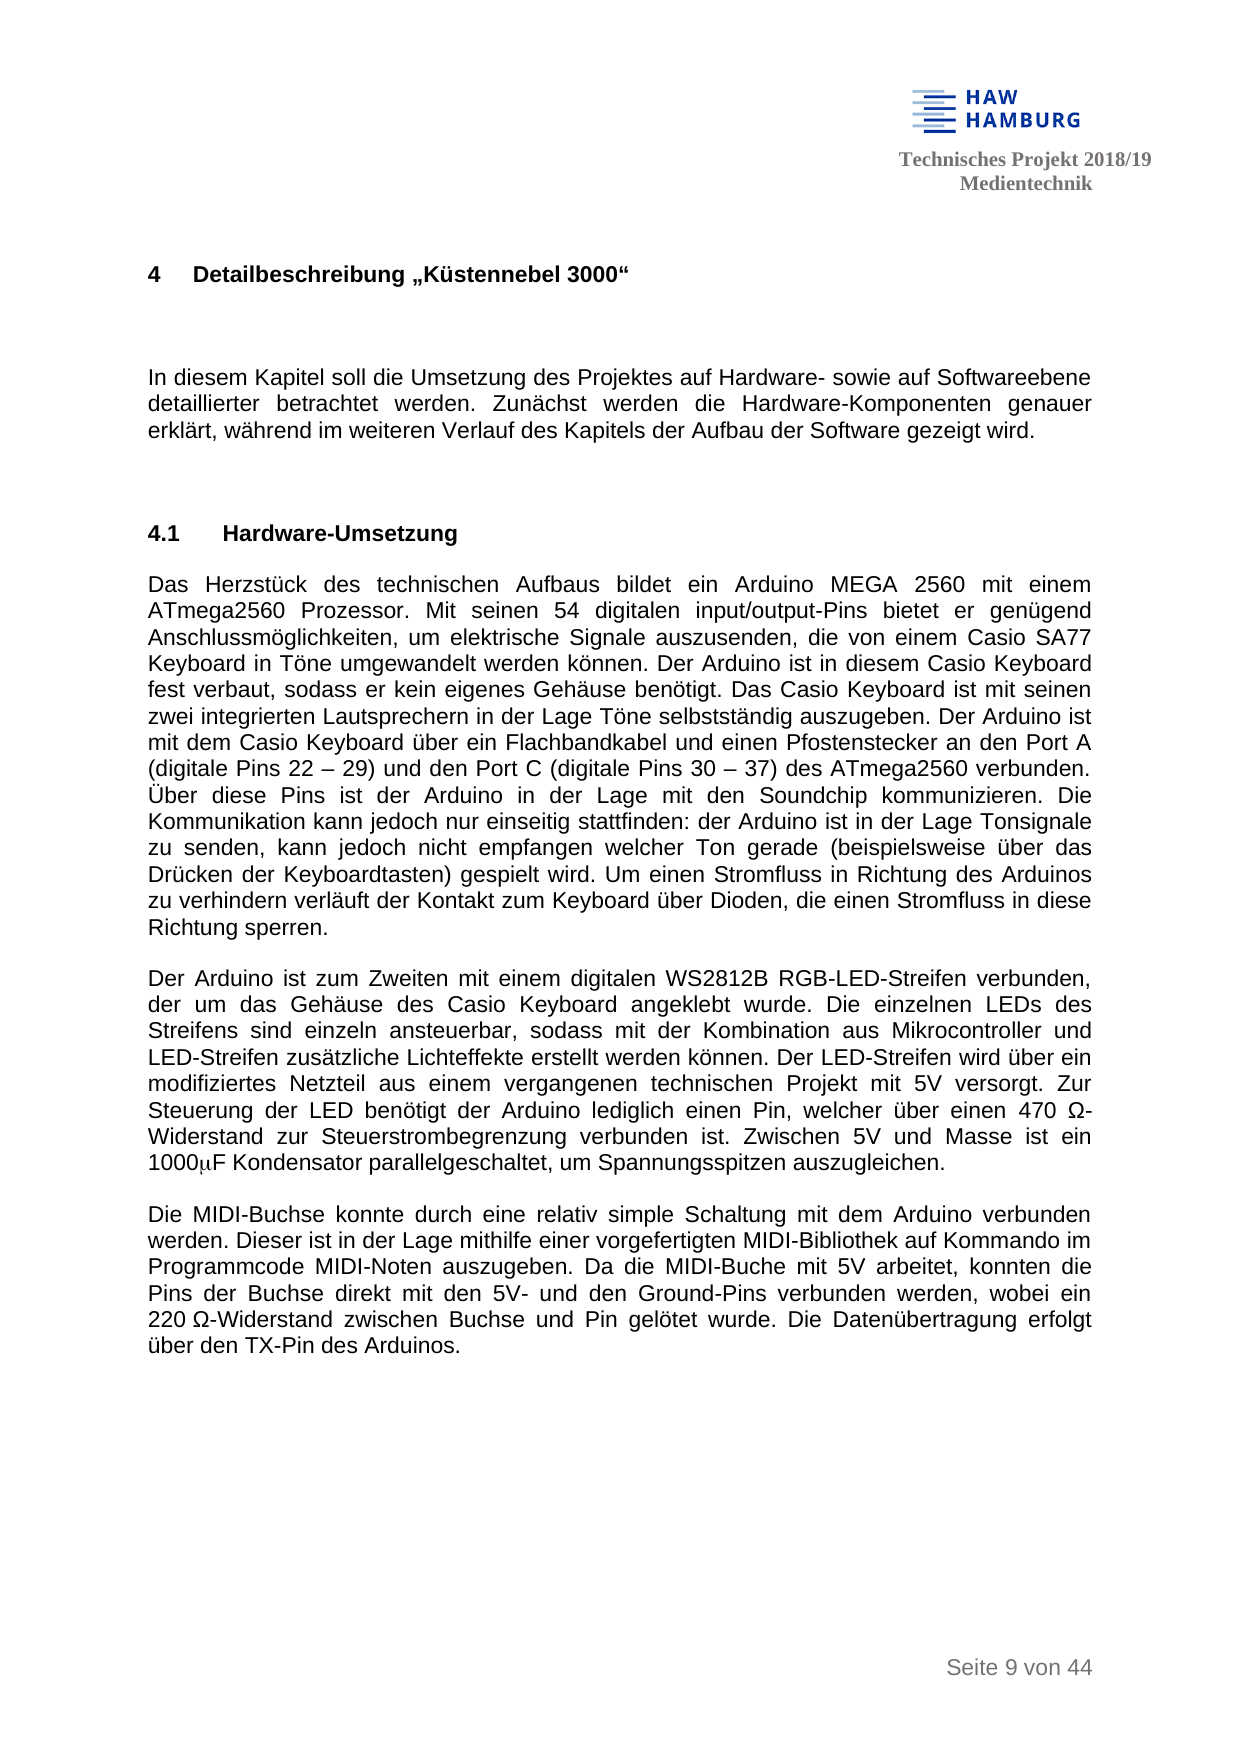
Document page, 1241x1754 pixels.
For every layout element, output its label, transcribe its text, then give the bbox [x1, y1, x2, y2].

text Der Arduino ist zum Zweiten mit einem digitalen WS2812B RGB-LED-Streifen verbunden, der um das Gehäuse des Casio Keyboard angeklebt wurde. Die einzelnen LEDs des Streifens sind einzeln ansteuerbar, sodass mit der Kombination aus Mikrocontroller und LED-Streifen zusätzliche Lichteffekte erstellt werden können. Der LED-Streifen wird über ein modifiziertes Netzteil aus einem vergangenen technischen Projekt mit 5V versorgt. Zur Steuerung der LED benötigt der Arduino lediglich einen Pin, welcher über einen 470 Ω-Widerstand zur Steuerstrombegrenzung verbunden ist. Zwischen 5V und Masse ist ein 1000F Kondensator parallelgeschaltet, um Spannungsspitzen auszugleichen. [148, 965, 1092, 1176]
text Die MIDI-Buchse konnte durch eine relativ simple Schaltung mit dem Arduino verbunden werden. Dieser ist in der Lage mithilfe einer vorgefertigten MIDI-Bibliothek auf Kommando im Programmcode MIDI-Noten auszugeben. Da die MIDI-Buche mit 5V arbeitet, konnten die Pins der Buchse direkt mit den 5V- und den Ground-Pins verbunden werden, wobei ein 220 Ω-Widerstand zwischen Buchse und Pin gelötet wurde. Die Datenübertragung erfolgt über den TX-Pin des Arduinos. [148, 1201, 1092, 1359]
picture [898, 75, 1093, 147]
text Das Herzstück des technischen Aufbaus bildet ein Arduino MEGA 2560 mit einem ATmega2560 Prozessor. Mit seinen 54 digitalen input/output-Pins bietet er genügend Anschlussmöglichkeiten, um elektrische Signale auszusenden, die von einem Casio SA77 Keyboard in Töne umgewandelt werden können. Der Arduino ist in diesem Casio Keyboard fest verbaut, sodass er kein eigenes Gehäuse benötigt. Das Casio Keyboard ist mit seinen zwei integrierten Lautsprechern in der Lage Töne selbstständig auszugeben. Der Arduino ist mit dem Casio Keyboard über ein Flachbandkabel und einen Pfostenstecker an den Port A (digitale Pins 22 – 29) und den Port C (digitale Pins 30 – 37) des ATmega2560 verbunden. Über diese Pins ist der Arduino in der Lage mit den Soundchip kommunizieren. Die Kommunikation kann jedoch nur einseitig stattfinden: der Arduino ist in der Lage Tonsignale zu senden, kann jedoch nicht empfangen welcher Ton gerade (beispielsweise über das Drücken der Keyboardtasten) gespielt wird. Um einen Stromfluss in Richtung des Arduinos zu verhindern verläuft der Kontakt zum Keyboard über Dioden, die einen Stromfluss in diese Richtung sperren. [148, 571, 1092, 940]
subtitle Hardware-Umsetzung [148, 519, 1092, 546]
text In diesem Kapitel soll die Umsetzung des Projektes auf Hardware- sowie auf Softwareebene detaillierter betrachtet werden. Zunächst werden die Hardware-Komponenten genauer erklärt, während im weiteren Verlauf des Kapitels der Aufbau der Software gezeigt wird. [148, 364, 1092, 443]
subtitle Detailbeschreibung „Küstennebel 3000“ [148, 261, 1092, 288]
